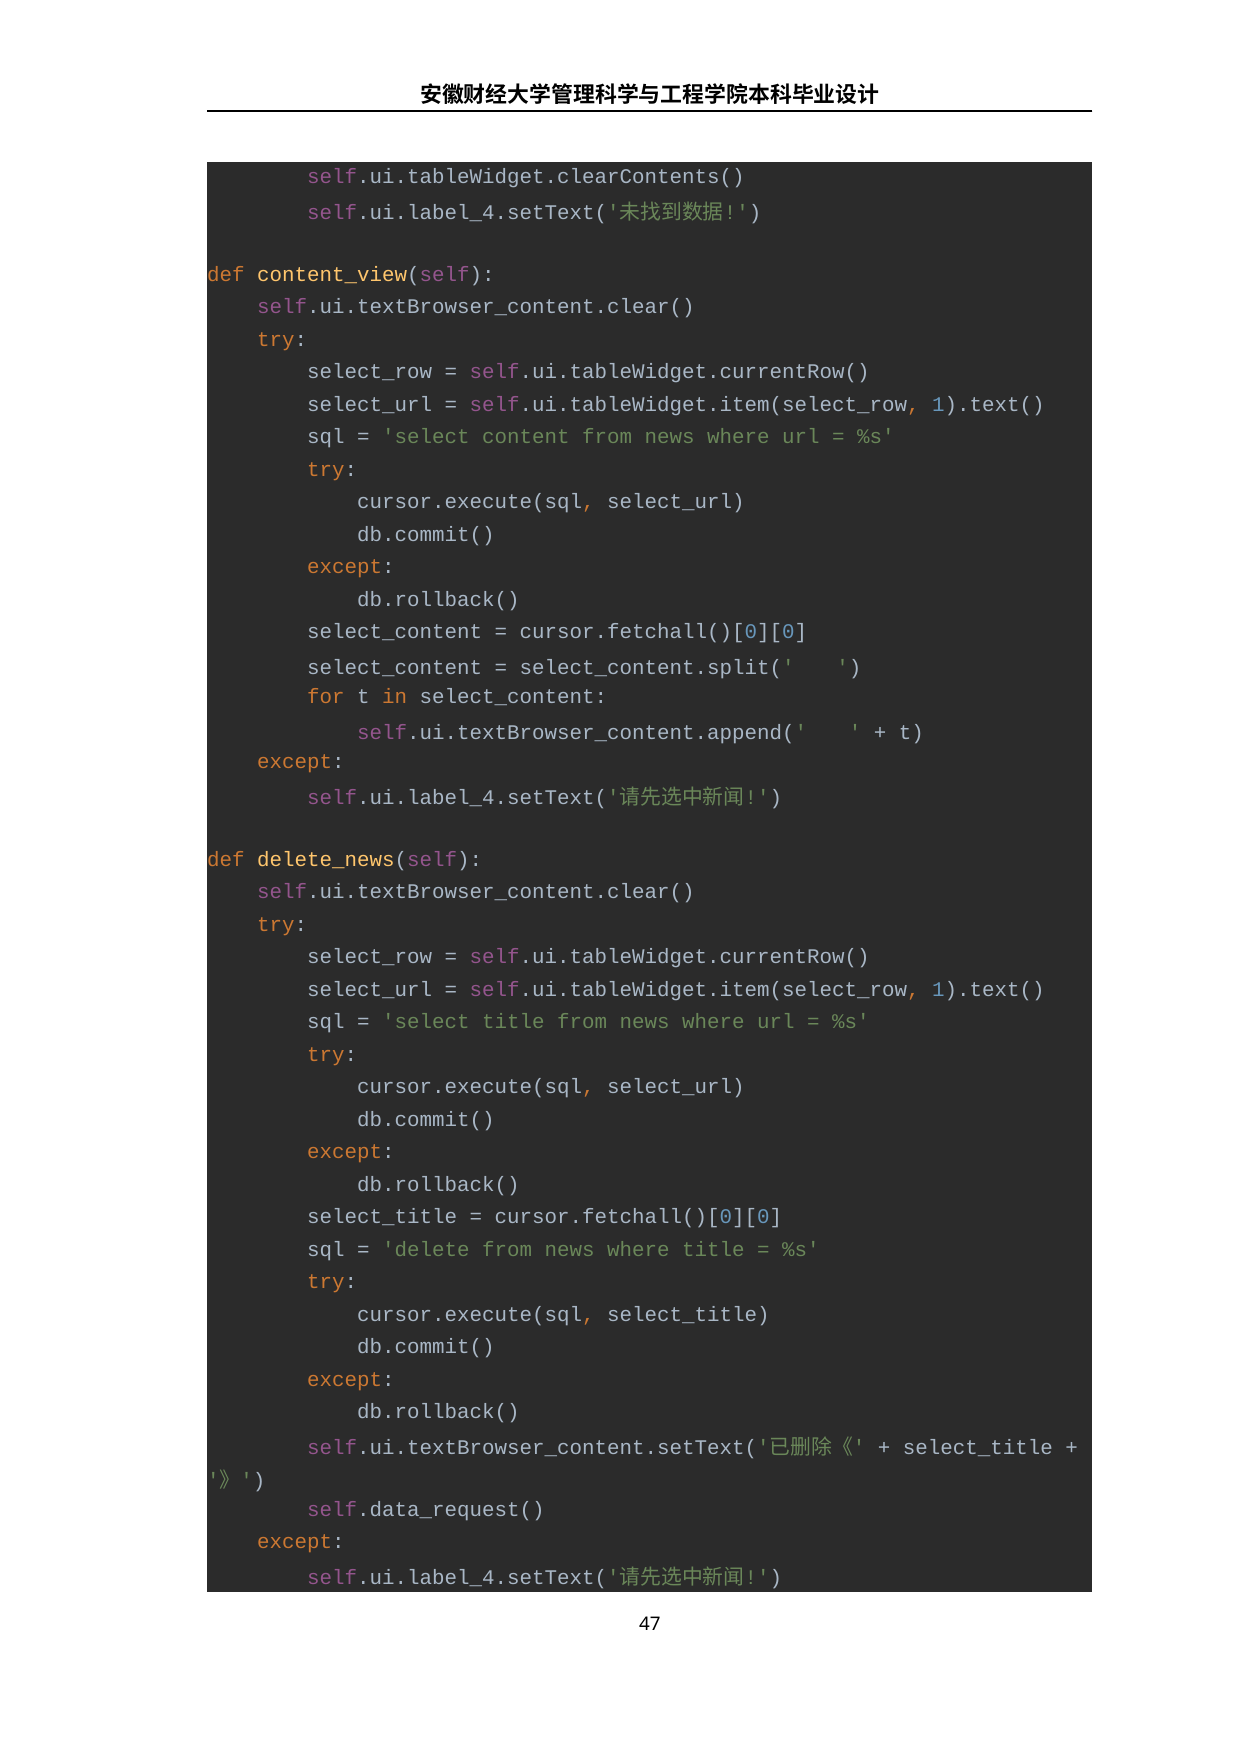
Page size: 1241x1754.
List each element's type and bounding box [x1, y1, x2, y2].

text [207, 162, 1092, 1592]
